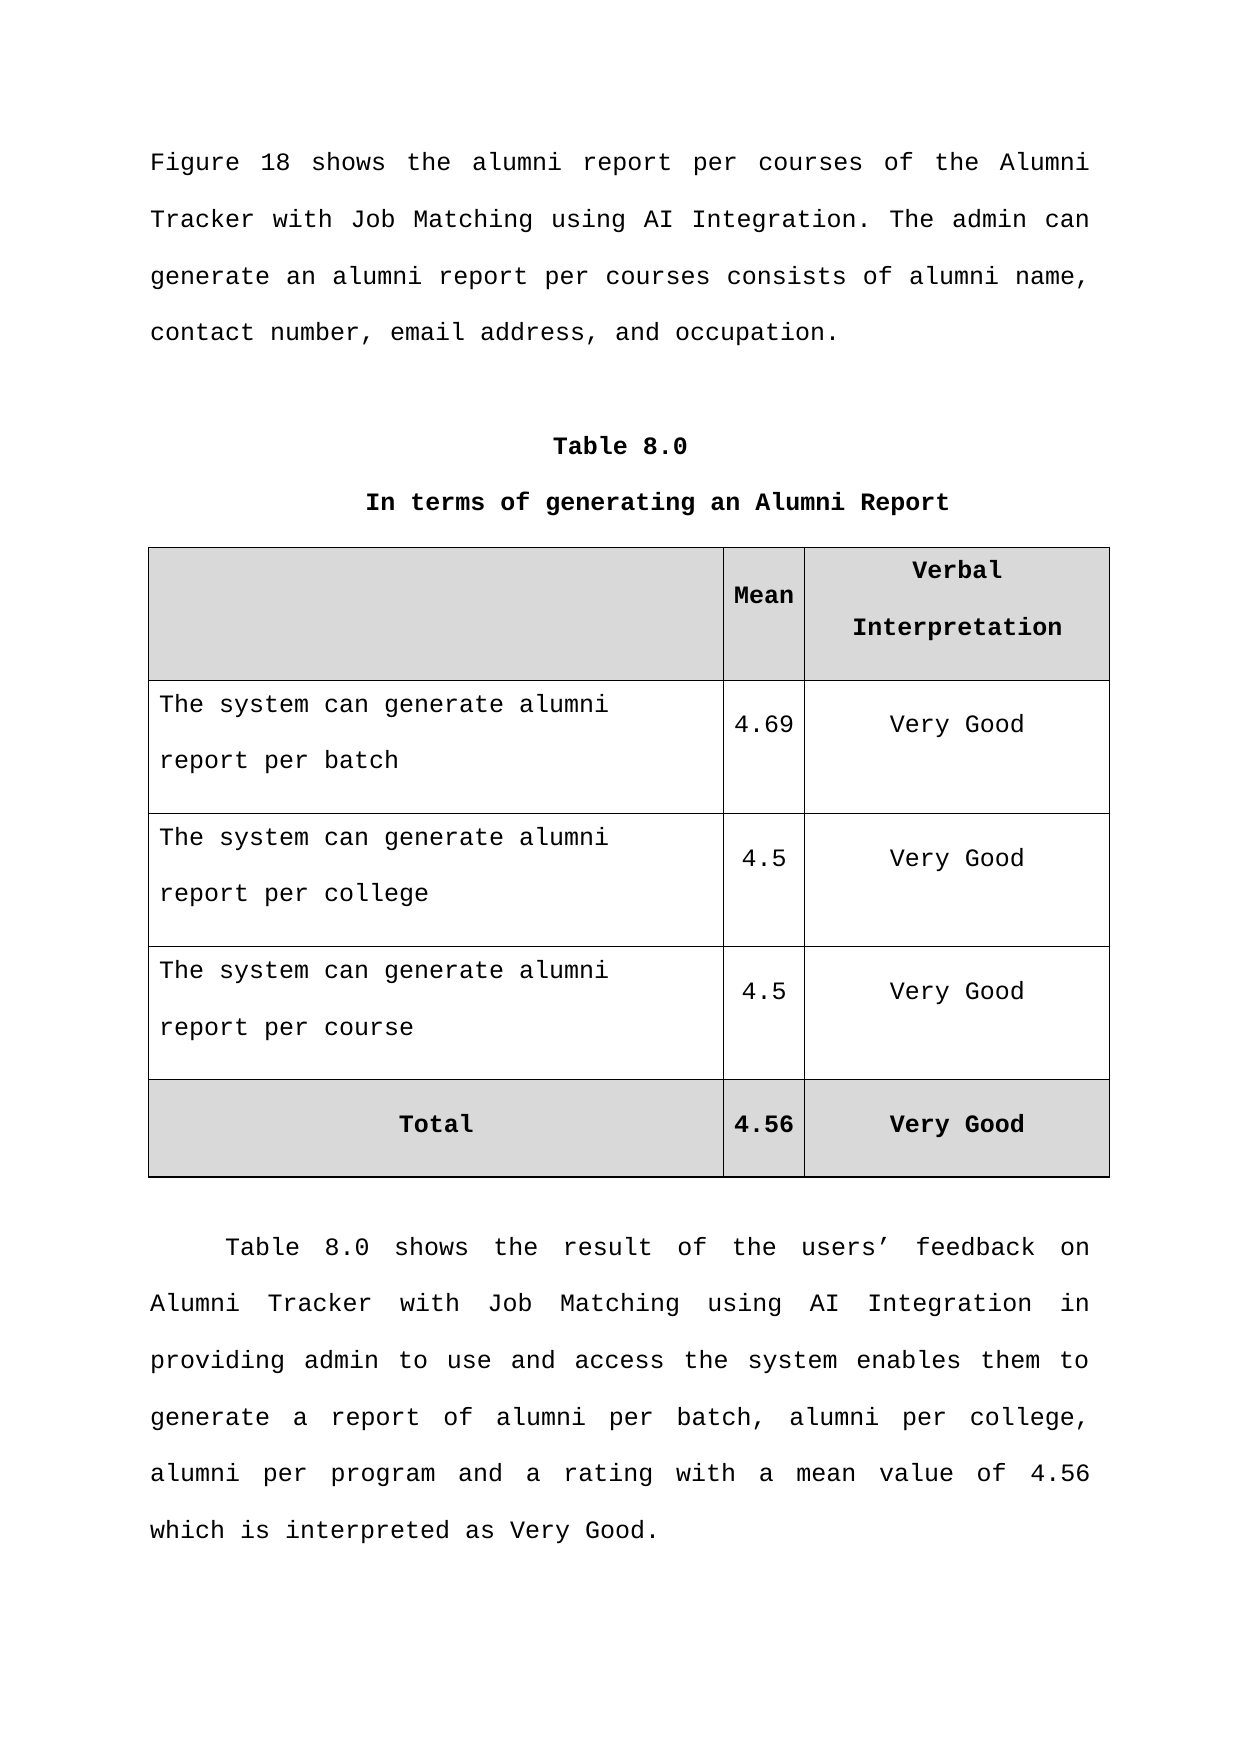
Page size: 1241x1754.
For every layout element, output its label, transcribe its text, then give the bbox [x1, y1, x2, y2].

table_cell Total [149, 1080, 723, 1176]
table_cell 4.69 [724, 681, 804, 813]
table_cell Very Good [805, 814, 1109, 946]
text In terms of generating an Alumni Report [150, 490, 1090, 518]
text Table 8.0 [150, 433, 1090, 462]
table_header [149, 548, 723, 680]
table_cell Very Good [805, 947, 1109, 1079]
table_cell The system can generate alumni report per batch [149, 681, 723, 813]
table_header Mean [724, 548, 804, 680]
table_cell The system can generate alumni report per college [149, 814, 723, 946]
table_cell Very Good [805, 681, 1109, 813]
table_header Verbal Interpretation [805, 548, 1109, 680]
table_cell 4.5 [724, 814, 804, 946]
text Figure 18 shows the alumni report per courses of the Alumni Tracker with Job Matching using AI Integration. The admin can generate an alumni report per courses consists of alumni name, contact number, email address, and occupation. [150, 150, 1090, 348]
text Table 8.0 shows the result of the users’ feedback on Alumni Tracker with Job Matching using AI Integration in providing admin to use and access the system enables them to generate a report of alumni per batch, alumni per college, alumni per program and a rating with a mean value of 4.56 which is interpreted as Very Good. [150, 1234, 1090, 1546]
table_cell Very Good [805, 1080, 1109, 1176]
table_cell The system can generate alumni report per course [149, 947, 723, 1079]
table_cell 4.5 [724, 947, 804, 1079]
table_cell 4.56 [724, 1080, 804, 1176]
